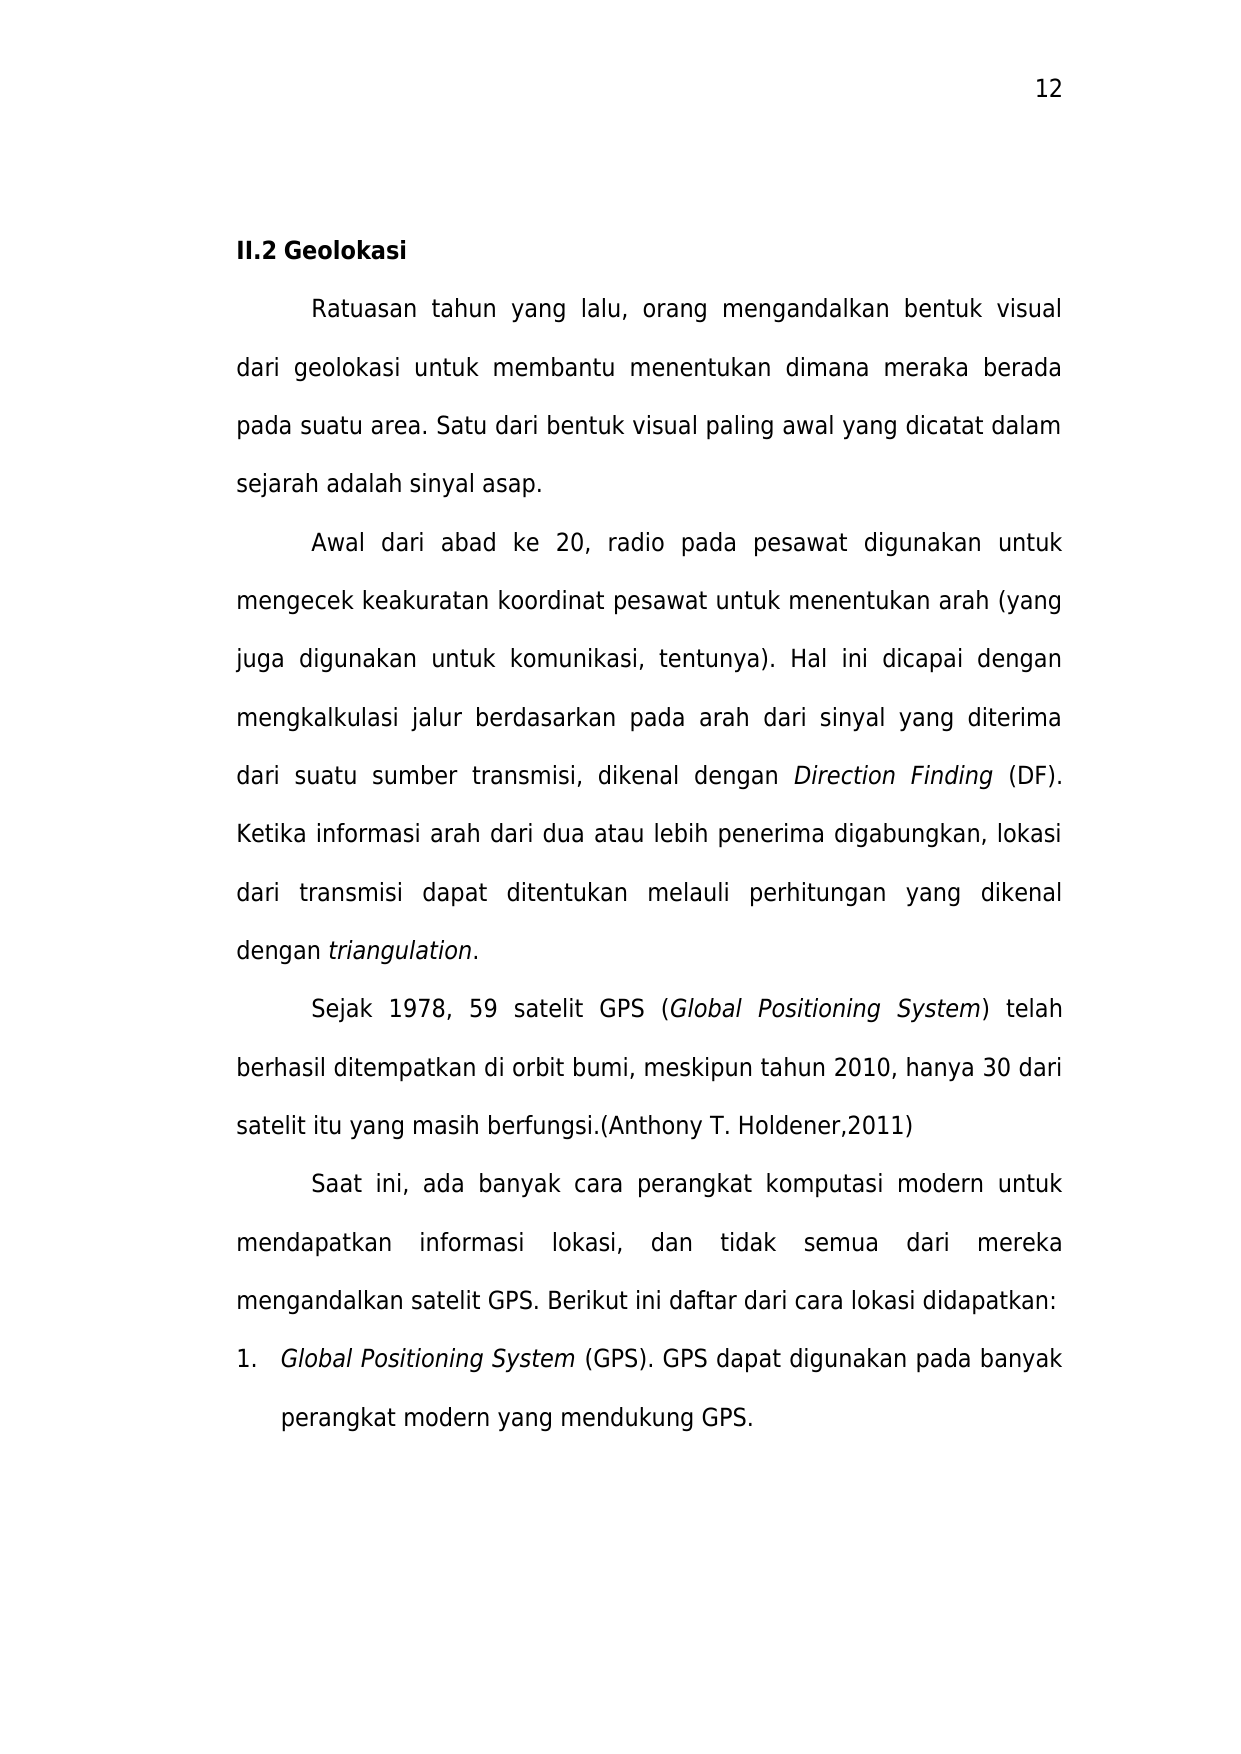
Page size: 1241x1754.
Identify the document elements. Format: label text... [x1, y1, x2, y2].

text Ratuasan tahun yang lalu, orang mengandalkan bentuk visual dari geolokasi untuk membantu menentukan dimana meraka berada pada suatu area. Satu dari bentuk visual paling awal yang dicatat dalam sejarah adalah sinyal asap. [236, 294, 1063, 499]
text Saat ini, ada banyak cara perangkat komputasi modern untuk mendapatkan informasi lokasi, dan tidak semua dari mereka mengandalkan satelit GPS. Berikut ini daftar dari cara lokasi didapatkan: [236, 1169, 1063, 1315]
text 1. Global Positioning System (GPS). GPS dapat digunakan pada banyak perangkat modern yang mendukung GPS. [236, 1344, 1063, 1432]
subtitle Geolokasi [236, 236, 1063, 265]
text Awal dari abad ke 20, radio pada pesawat digunakan untuk mengecek keakuratan koordinat pesawat untuk menentukan arah (yang juga digunakan untuk komunikasi, tentunya). Hal ini dicapai dengan mengkalkulasi jalur berdasarkan pada arah dari sinyal yang diterima dari suatu sumber transmisi, dikenal dengan Direction Finding (DF). Ketika informasi arah dari dua atau lebih penerima digabungkan, lokasi dari transmisi dapat ditentukan melauli perhitungan yang dikenal dengan triangulation. [236, 528, 1063, 965]
text Sejak 1978, 59 satelit GPS (Global Positioning System) telah berhasil ditempatkan di orbit bumi, meskipun tahun 2010, hanya 30 dari satelit itu yang masih berfungsi.(Anthony T. Holdener,2011) [236, 994, 1063, 1140]
